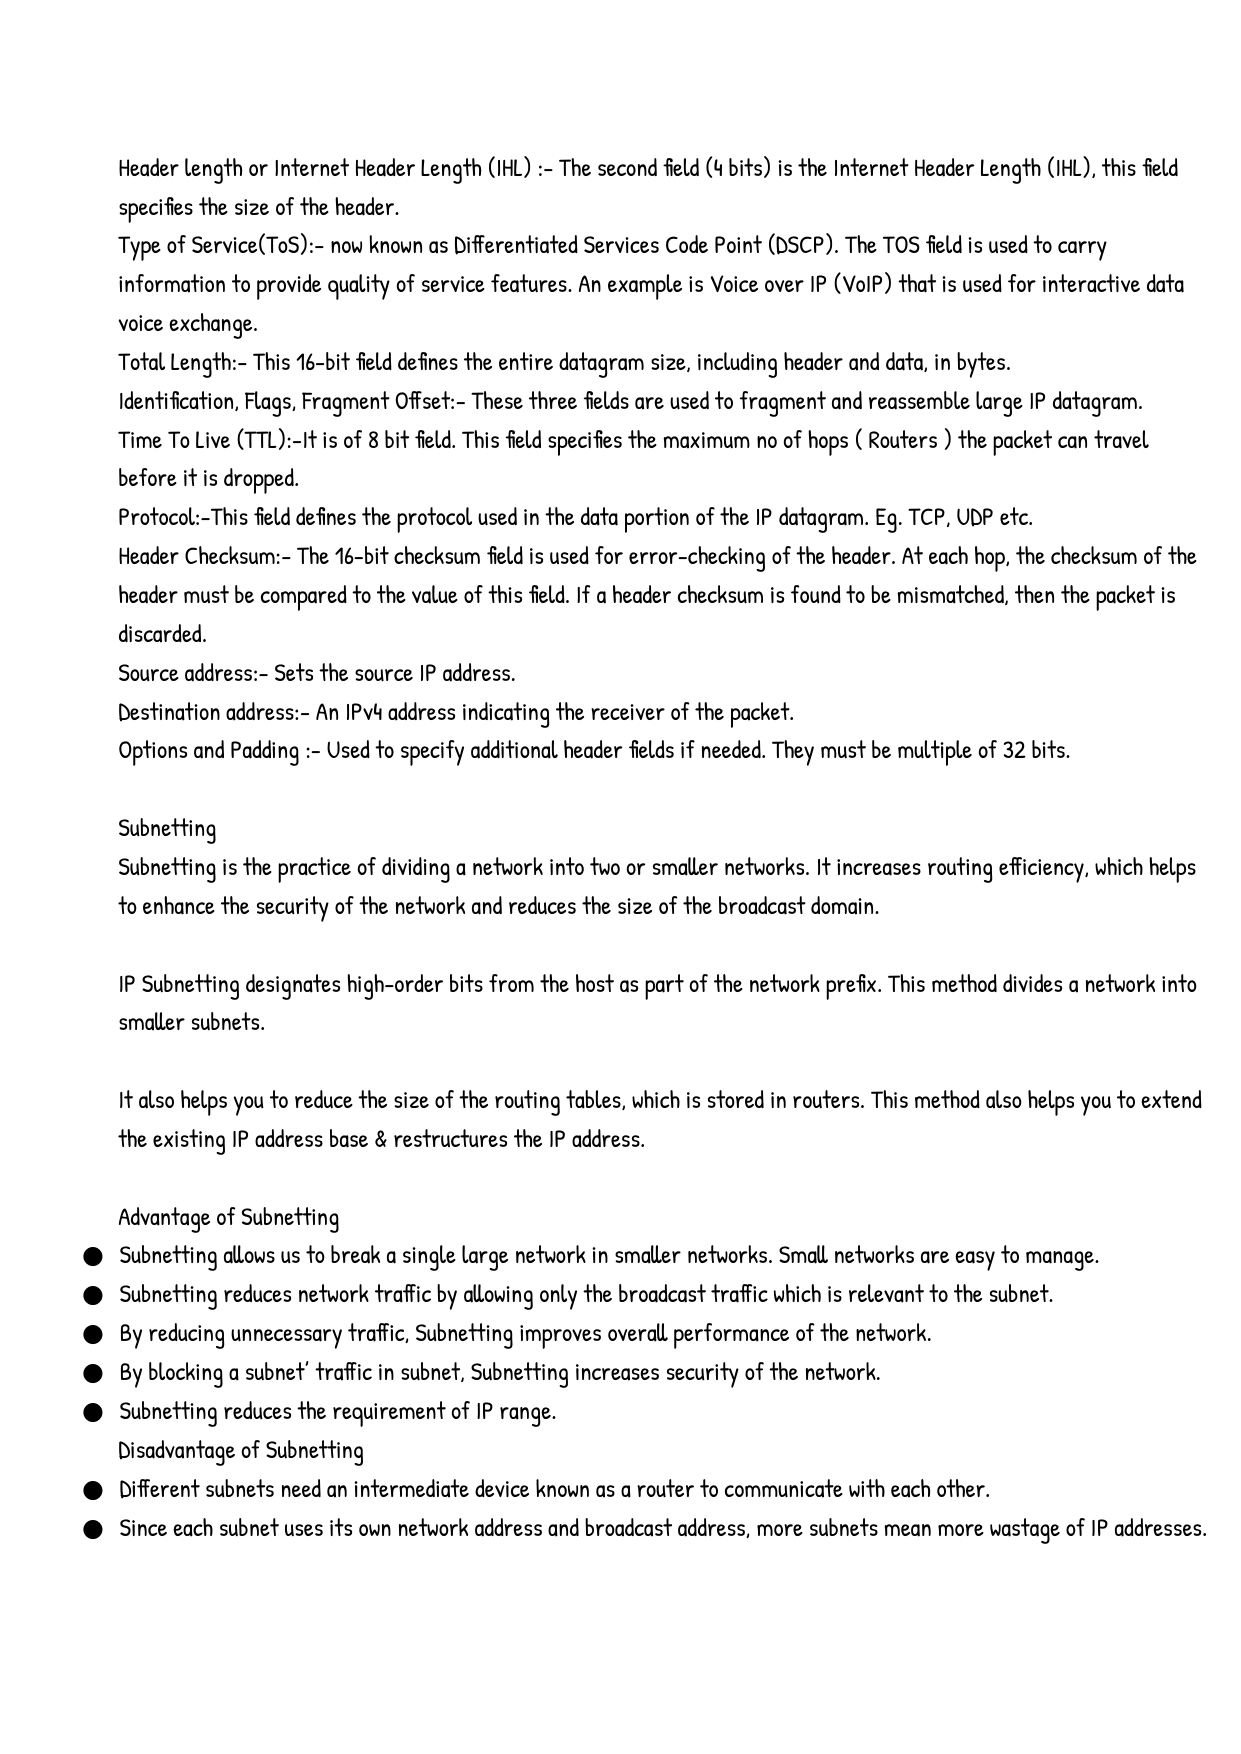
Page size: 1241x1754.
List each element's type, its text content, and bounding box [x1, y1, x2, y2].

text Header length or Internet Header Length (IHL) :- The second field (4 bits) is the Internet Header Length (IHL), this field specifies the size of the header. [118, 150, 1210, 223]
text Protocol:-This field defines the protocol used in the data portion of the IP datagram. Eg. TCP, UDP etc. [118, 500, 1210, 533]
text Subnetting [118, 811, 1210, 844]
text Source address:- Sets the source IP address. [118, 655, 1210, 689]
list Different subnets need an intermediate device known as a router to communicate with each other. [82, 1471, 1210, 1505]
text Total Length:- This 16-bit field defines the entire datagram size, including header and data, in bytes. [118, 344, 1210, 378]
text Type of Service(ToS):- now known as Differentiated Services Code Point (DSCP). The TOS field is used to carry information to provide quality of service features. An example is Voice over IP (VoIP) that is used for interactive data voice exchange. [118, 228, 1210, 339]
text Header Checksum:- The 16-bit checksum field is used for error-checking of the header. At each hop, the checksum of the header must be compared to the value of this field. If a header checksum is found to be mismatched, then the packet is discarded. [118, 538, 1210, 650]
list Subnetting allows us to break a single large network in smaller networks. Small networks are easy to manage. [82, 1238, 1210, 1272]
list By reducing unnecessary traffic, Subnetting improves overall performance of the network. [82, 1316, 1210, 1349]
text Advantage of Subnetting [118, 1199, 1210, 1233]
text Disadvantage of Subnetting [118, 1432, 1210, 1466]
list By blocking a subnet’ traffic in subnet, Subnetting increases security of the network. [82, 1354, 1210, 1388]
text IP Subnetting designates high-order bits from the host as part of the network prefix. This method divides a network into smaller subnets. [118, 966, 1210, 1039]
list Subnetting reduces network traffic by allowing only the broadcast traffic which is relevant to the subnet. [82, 1277, 1210, 1311]
text Options and Padding :- Used to specify additional header fields if needed. They must be multiple of 32 bits. [118, 733, 1210, 767]
text Identification, Flags, Fragment Offset:- These three fields are used to fragment and reassemble large IP datagram. [118, 383, 1210, 417]
text Destination address:- An IPv4 address indicating the receiver of the packet. [118, 694, 1210, 728]
text Subnetting is the practice of dividing a network into two or smaller networks. It increases routing efficiency, which helps to enhance the security of the network and reduces the size of the broadcast domain. [118, 849, 1210, 922]
list Since each subnet uses its own network address and broadcast address, more subnets mean more wastage of IP addresses. [82, 1510, 1210, 1544]
text Time To Live (TTL):-It is of 8 bit field. This field specifies the maximum no of hops ( Routers ) the packet can travel before it is dropped. [118, 422, 1210, 495]
list Subnetting reduces the requirement of IP range. [82, 1393, 1210, 1427]
text It also helps you to reduce the size of the routing tables, which is stored in routers. This method also helps you to extend the existing IP address base & restructures the IP address. [118, 1082, 1210, 1155]
